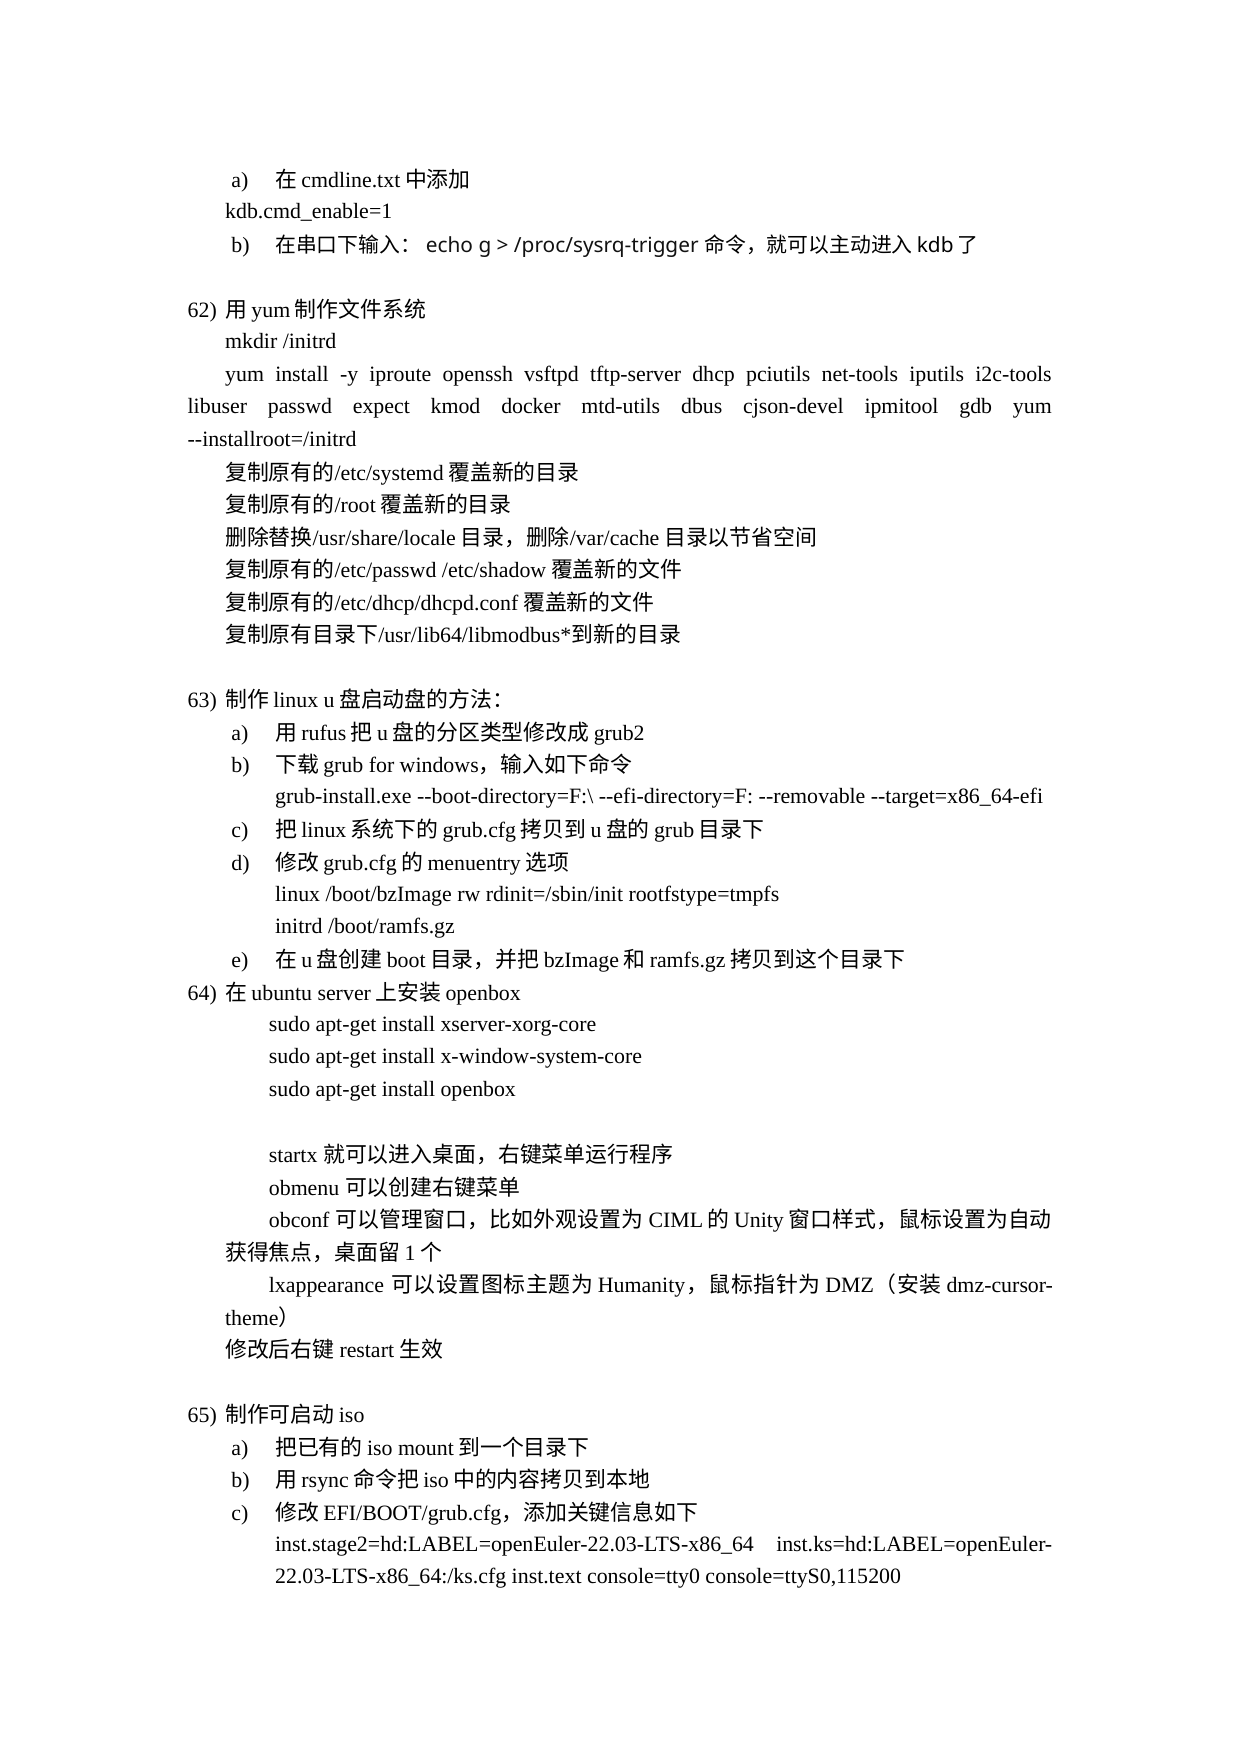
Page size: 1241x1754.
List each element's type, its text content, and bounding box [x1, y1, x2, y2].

list initrd /boot/ramfs.gz [275, 909, 1053, 942]
list 在cmdline.txt中添加 [231, 162, 1053, 194]
list sudo apt-get install xserver-xorg-core [225, 1007, 1053, 1039]
list 用rufus把u盘的分区类型修改成grub2 [231, 714, 1053, 747]
list sudo apt-get install x-window-system-core [225, 1039, 1053, 1072]
list 修改EFI/BOOT/grub.cfg，添加关键信息如下 [231, 1494, 1053, 1527]
list 在u盘创建boot目录，并把bzImage和ramfs.gz拷贝到这个目录下 [231, 942, 1053, 974]
text mkdir /initrd [187, 324, 1053, 357]
text 复制原有的/etc/systemd覆盖新的目录 [187, 454, 1053, 487]
list 用rsync命令把iso中的内容拷贝到本地 [231, 1462, 1053, 1494]
list obmenu 可以创建右键菜单 [225, 1169, 1053, 1202]
list 用yum制作文件系统 [187, 292, 1053, 324]
list startx 就可以进入桌面，右键菜单运行程序 [225, 1137, 1053, 1169]
list 修改grub.cfg的menuentry选项 [231, 844, 1053, 877]
list linux /boot/bzImage rw rdinit=/sbin/init rootfstype=tmpfs [275, 877, 1053, 909]
list obconf 可以管理窗口，比如外观设置为CIML的Unity窗口样式，鼠标设置为自动获得焦点，桌面留1个 [225, 1202, 1053, 1267]
list 把linux系统下的grub.cfg拷贝到u盘的grub目录下 [231, 812, 1053, 844]
list lxappearance 可以设置图标主题为Humanity，鼠标指针为DMZ（安装dmz-cursor-theme） [225, 1267, 1053, 1332]
list 制作可启动iso [187, 1397, 1053, 1429]
list 制作linux u盘启动盘的方法： [187, 682, 1053, 714]
list 修改后右键 restart 生效 [225, 1332, 1053, 1364]
text 复制原有的/etc/passwd /etc/shadow覆盖新的文件 [187, 552, 1053, 584]
list kdb.cmd_enable=1 [225, 194, 1053, 227]
list 在串口下输入： echo g > /proc/sysrq-trigger 命令，就可以主动进入kdb了 [231, 227, 1053, 259]
list sudo apt-get install openbox [225, 1072, 1053, 1104]
text 复制原有目录下/usr/lib64/libmodbus*到新的目录 [187, 617, 1053, 649]
list 在ubuntu server上安装openbox [187, 974, 1053, 1007]
list 把已有的iso mount到一个目录下 [231, 1429, 1053, 1462]
text 复制原有的/etc/dhcp/dhcpd.conf覆盖新的文件 [187, 584, 1053, 617]
text yum install -y iproute openssh vsftpd tftp-server dhcp pciutils net-tools iputils i2c-tools libuser passwd expect kmod docker mtd-utils dbus cjson-devel ipmitool gdb yum --installroot=/initrd [187, 357, 1053, 454]
text 复制原有的/root覆盖新的目录 [187, 487, 1053, 519]
list 下载grub for windows，输入如下命令 [231, 747, 1053, 779]
list grub-install.exe --boot-directory=F:\ --efi-directory=F: --removable --target=x86_64-efi [275, 779, 1053, 812]
text 删除替换/usr/share/locale目录，删除/var/cache目录以节省空间 [187, 519, 1053, 552]
list inst.stage2=hd:LABEL=openEuler-22.03-LTS-x86_64 inst.ks=hd:LABEL=openEuler-22.03-LTS-x86_64:/ks.cfg inst.text console=tty0 console=ttyS0,115200 [275, 1527, 1053, 1592]
